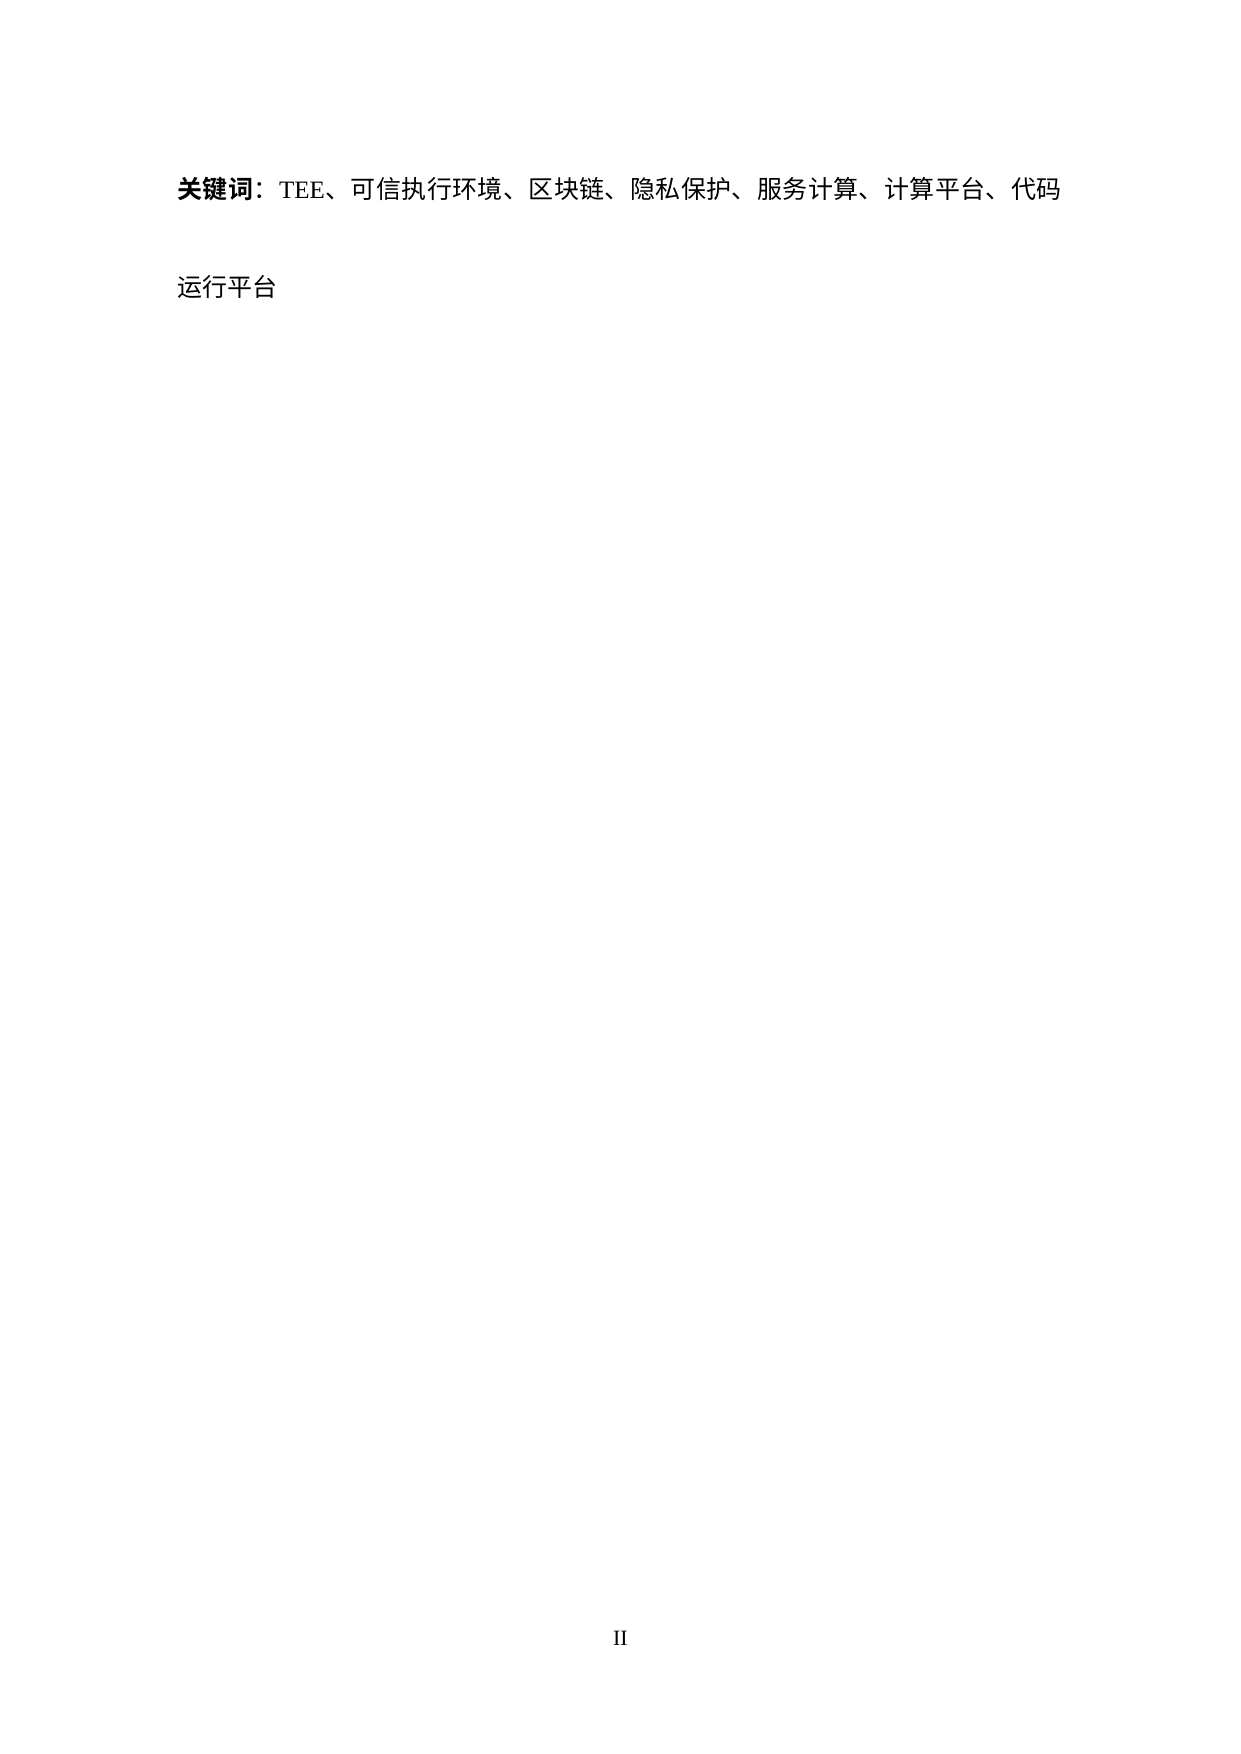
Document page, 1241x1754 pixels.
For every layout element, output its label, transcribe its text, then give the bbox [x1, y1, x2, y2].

text 关键词：TEE、可信执行环境、区块链、隐私保护、服务计算、计算平台、代码运行平台 [177, 155, 1063, 318]
